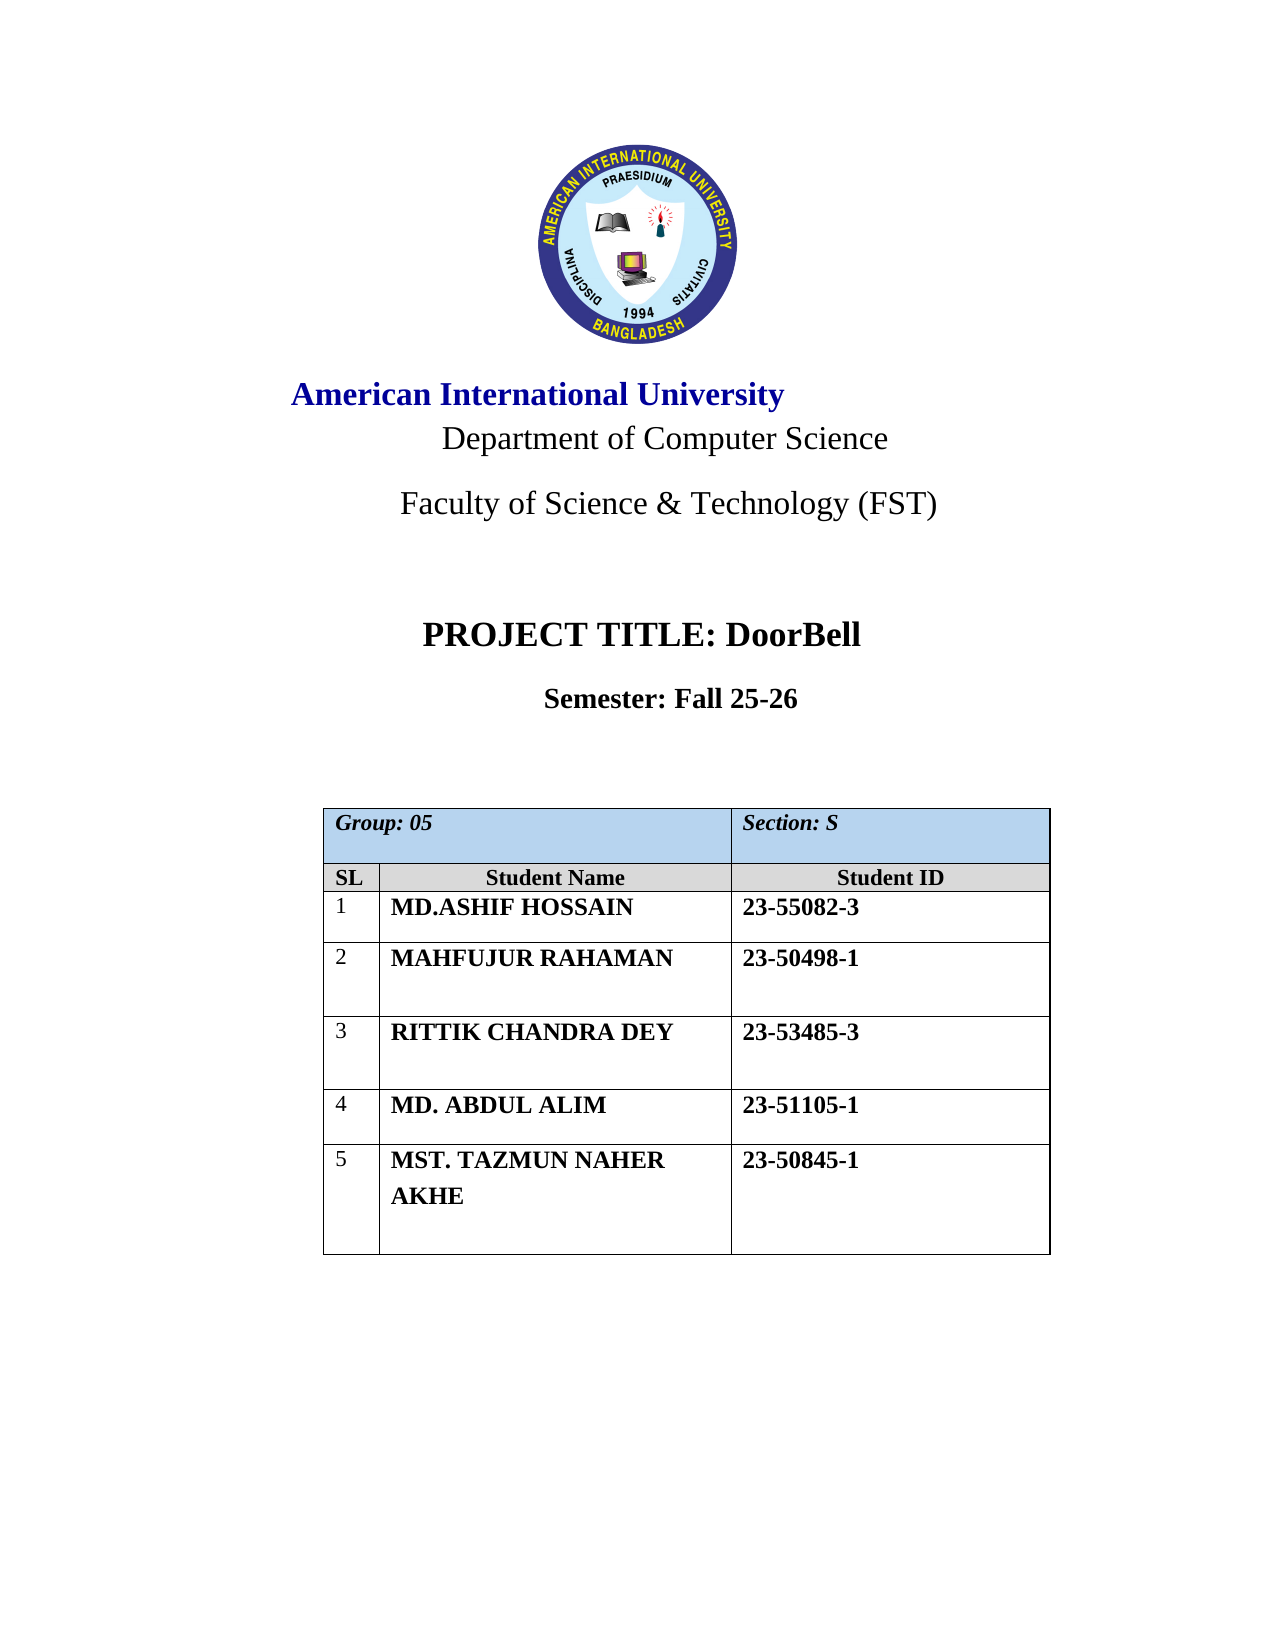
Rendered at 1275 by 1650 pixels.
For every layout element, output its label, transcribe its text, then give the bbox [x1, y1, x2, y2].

table_cell Student Name [380, 864, 731, 891]
text Faculty of Science & Technology (FST) [150, 483, 1125, 522]
table_cell MD. ABDUL ALIM [380, 1090, 731, 1144]
table_cell 23-55082-3 [732, 892, 1049, 942]
table_cell 2 [324, 943, 379, 1016]
table_cell 3 [324, 1017, 379, 1089]
table_cell MST. TAZMUN NAHER AKHE [380, 1145, 731, 1254]
table_cell 5 [324, 1145, 379, 1254]
table_header Group: 05 [324, 809, 731, 863]
table_cell SL [324, 864, 379, 891]
text Semester: Fall 25-26 [150, 681, 1125, 714]
picture [533, 139, 742, 349]
table_cell 23-53485-3 [732, 1017, 1049, 1089]
text PROJECT TITLE: DoorBell [150, 613, 1125, 654]
table_cell 23-51105-1 [732, 1090, 1049, 1144]
table_cell MAHFUJUR RAHAMAN [380, 943, 731, 1016]
table_cell 23-50845-1 [732, 1145, 1049, 1254]
table_cell 1 [324, 892, 379, 942]
text American International University Department of Computer Science [150, 374, 1125, 457]
table_cell MD.ASHIF HOSSAIN [380, 892, 731, 942]
table_cell Student ID [732, 864, 1049, 891]
table_cell 4 [324, 1090, 379, 1144]
table_cell RITTIK CHANDRA DEY [380, 1017, 731, 1089]
table_header Section: S [732, 809, 1049, 863]
table_cell 23-50498-1 [732, 943, 1049, 1016]
